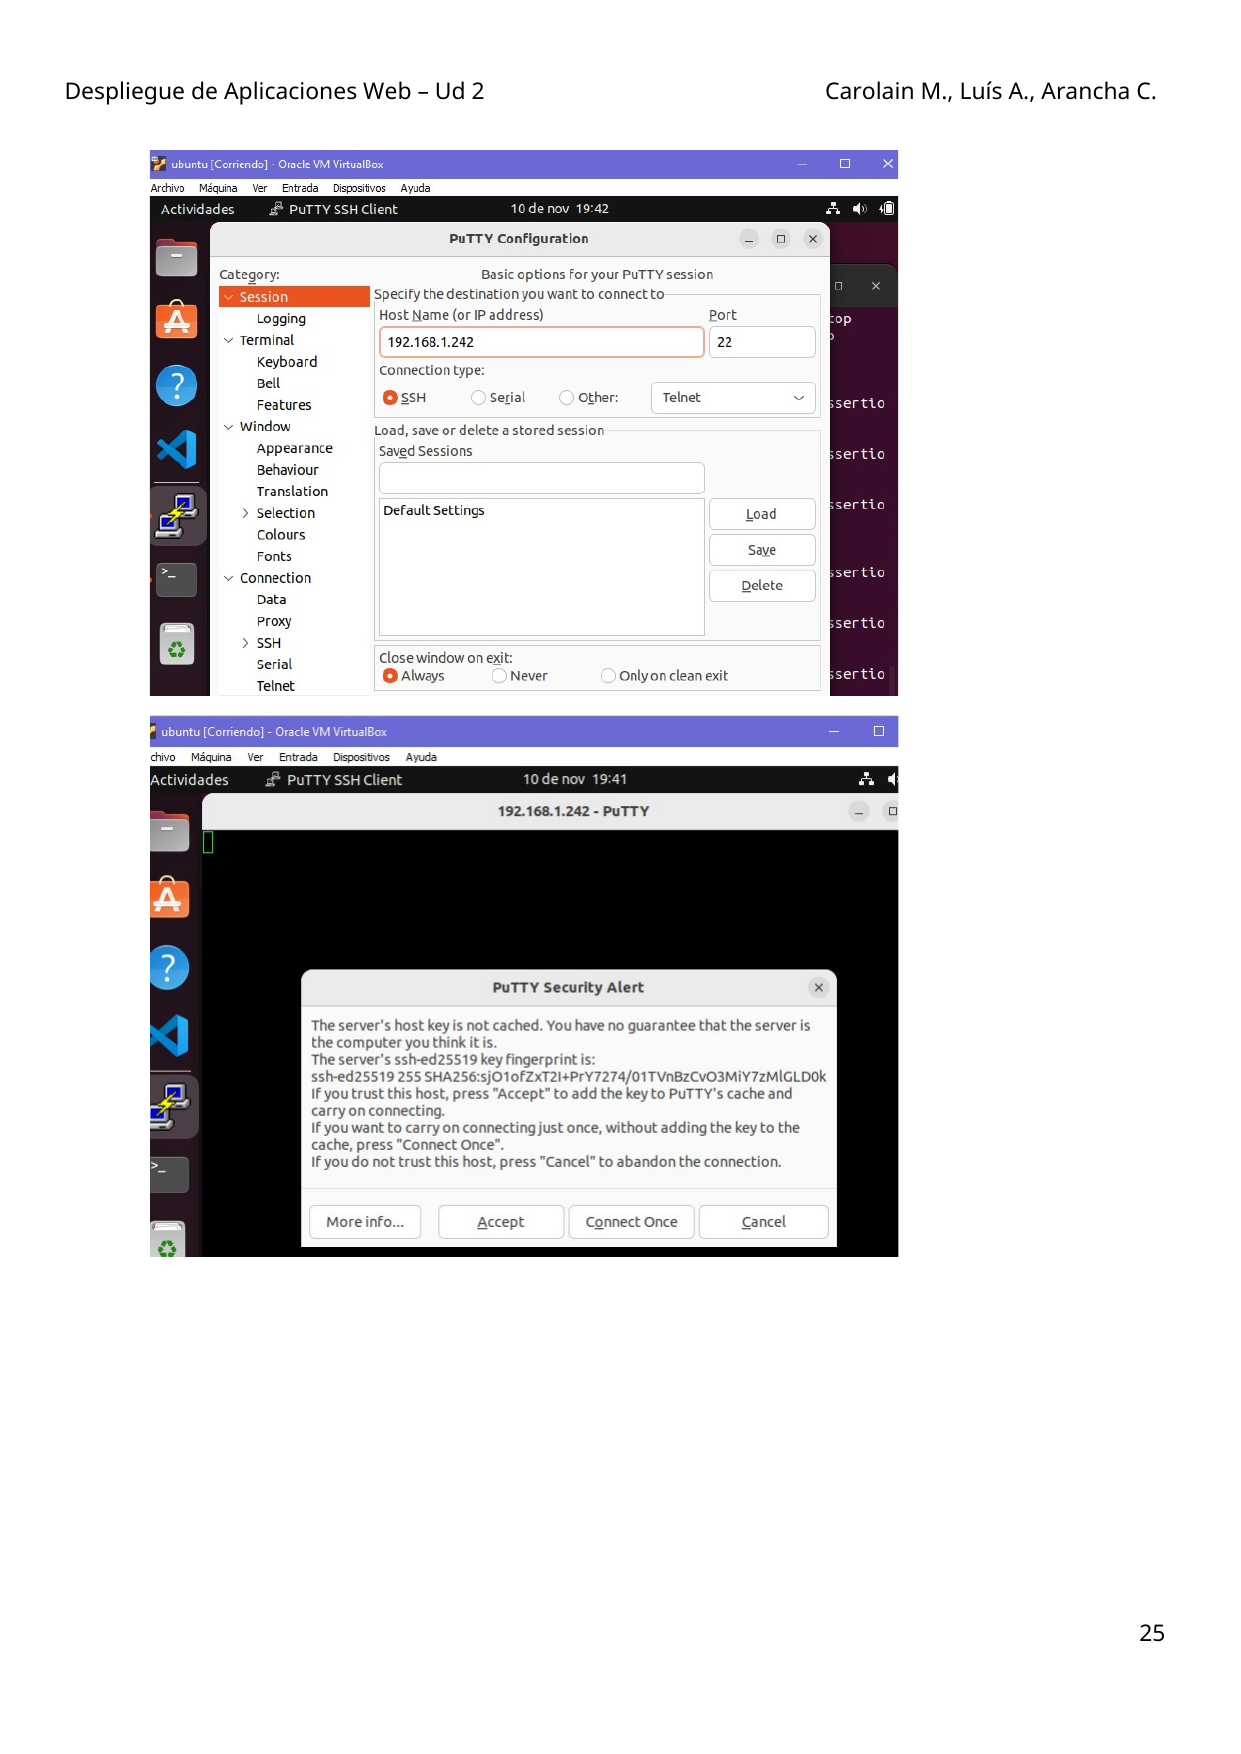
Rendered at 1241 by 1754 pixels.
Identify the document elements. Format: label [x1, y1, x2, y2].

picture [150, 715, 899, 1257]
picture [149, 150, 899, 696]
